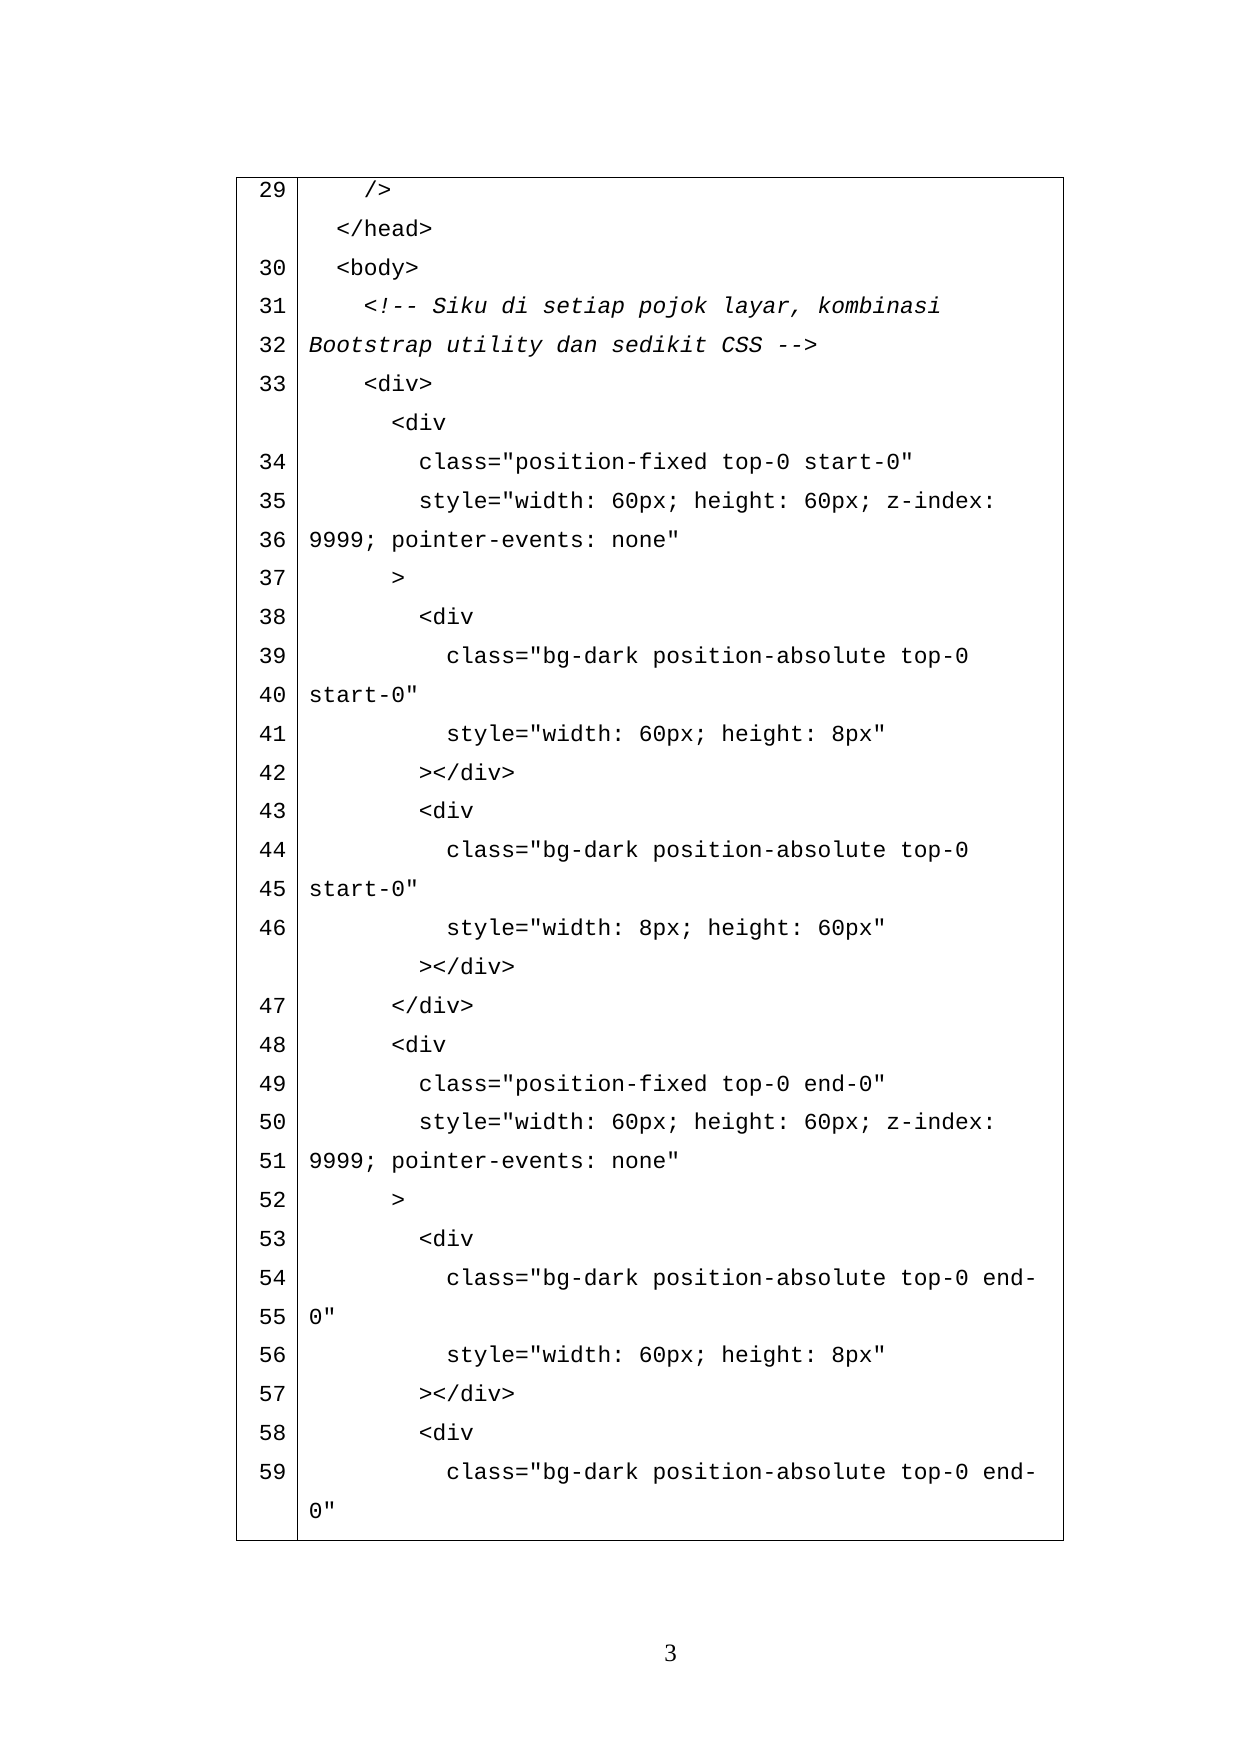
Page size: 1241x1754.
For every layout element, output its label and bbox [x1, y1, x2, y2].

table_header [298, 178, 1063, 1539]
table_header [237, 178, 297, 1539]
